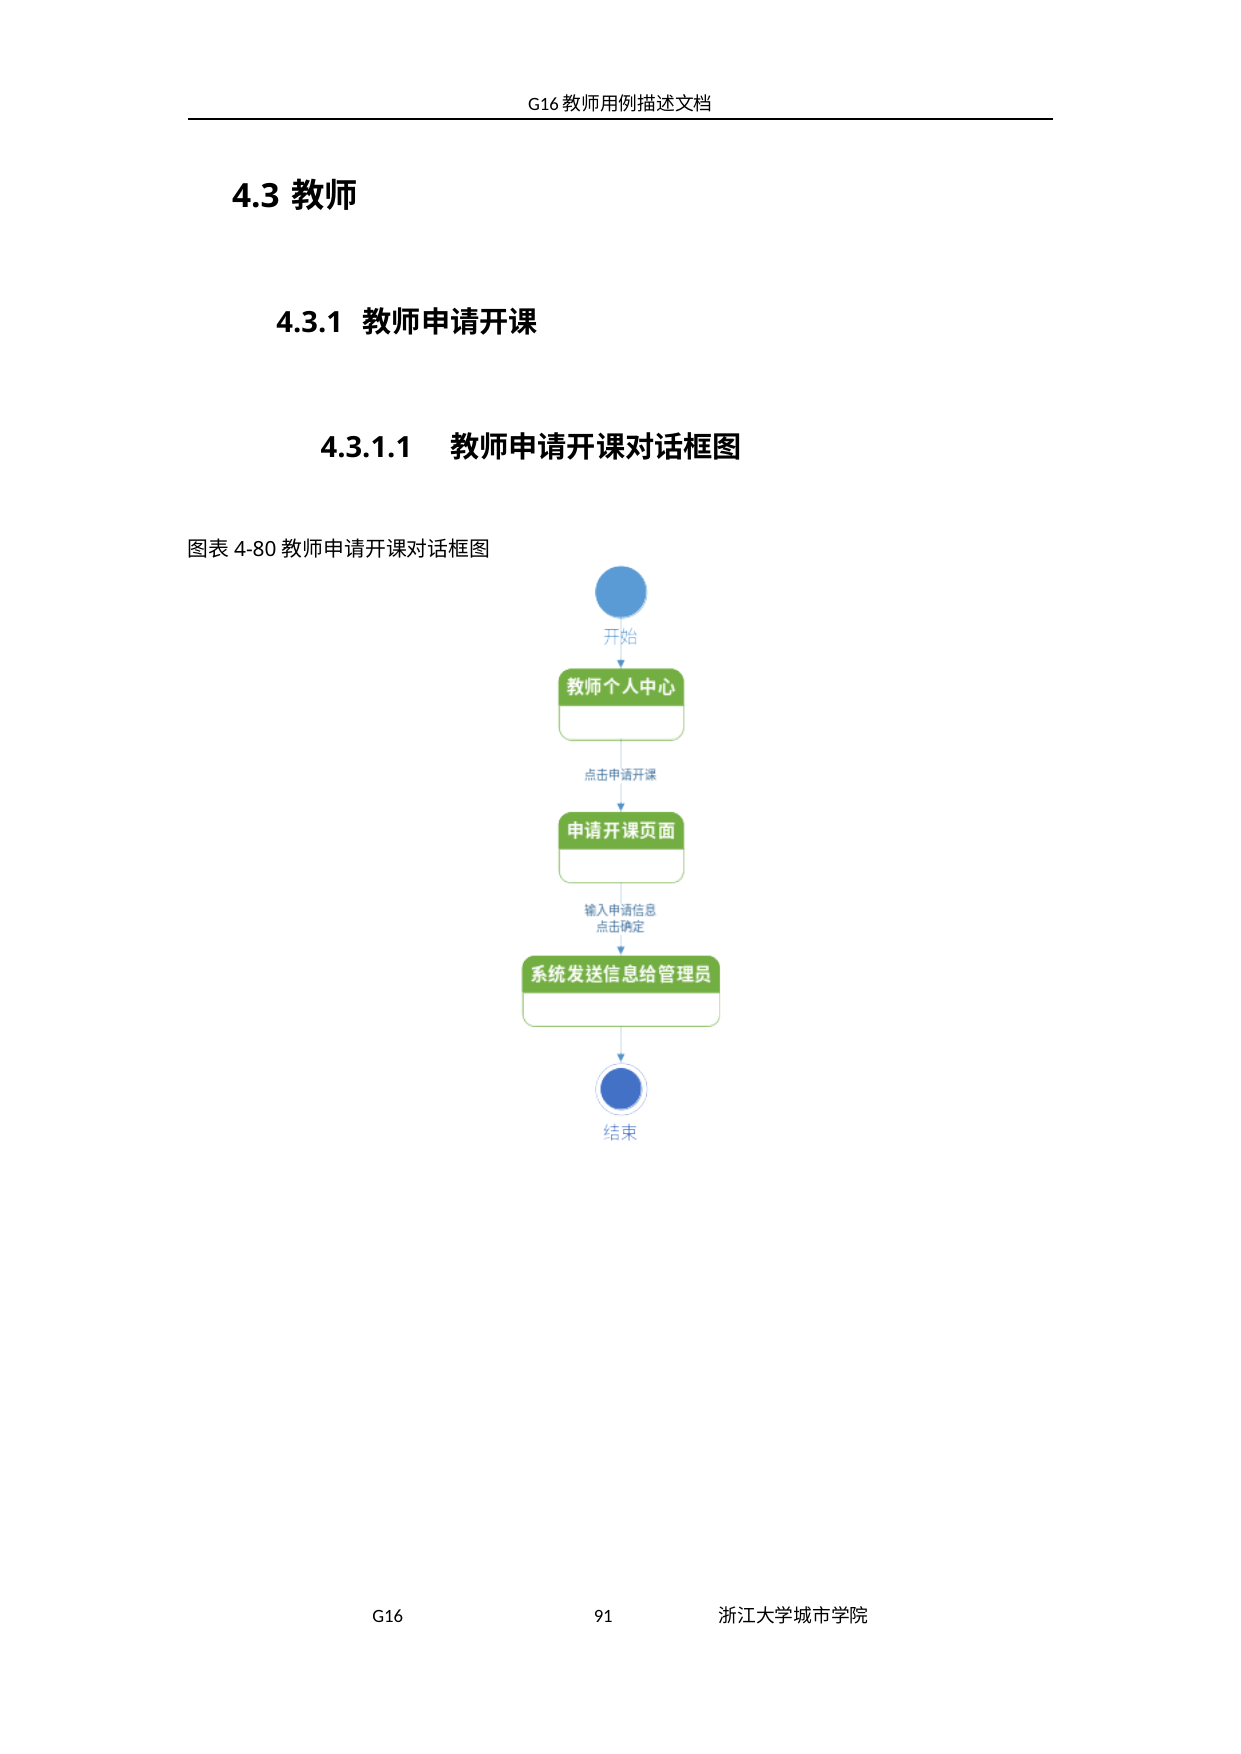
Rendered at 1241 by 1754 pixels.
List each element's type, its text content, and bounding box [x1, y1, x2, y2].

subtitle 教师 [232, 160, 1053, 225]
subtitle 教师申请开课对话框图 [320, 413, 1053, 478]
subtitle 教师申请开课 [276, 288, 1053, 353]
